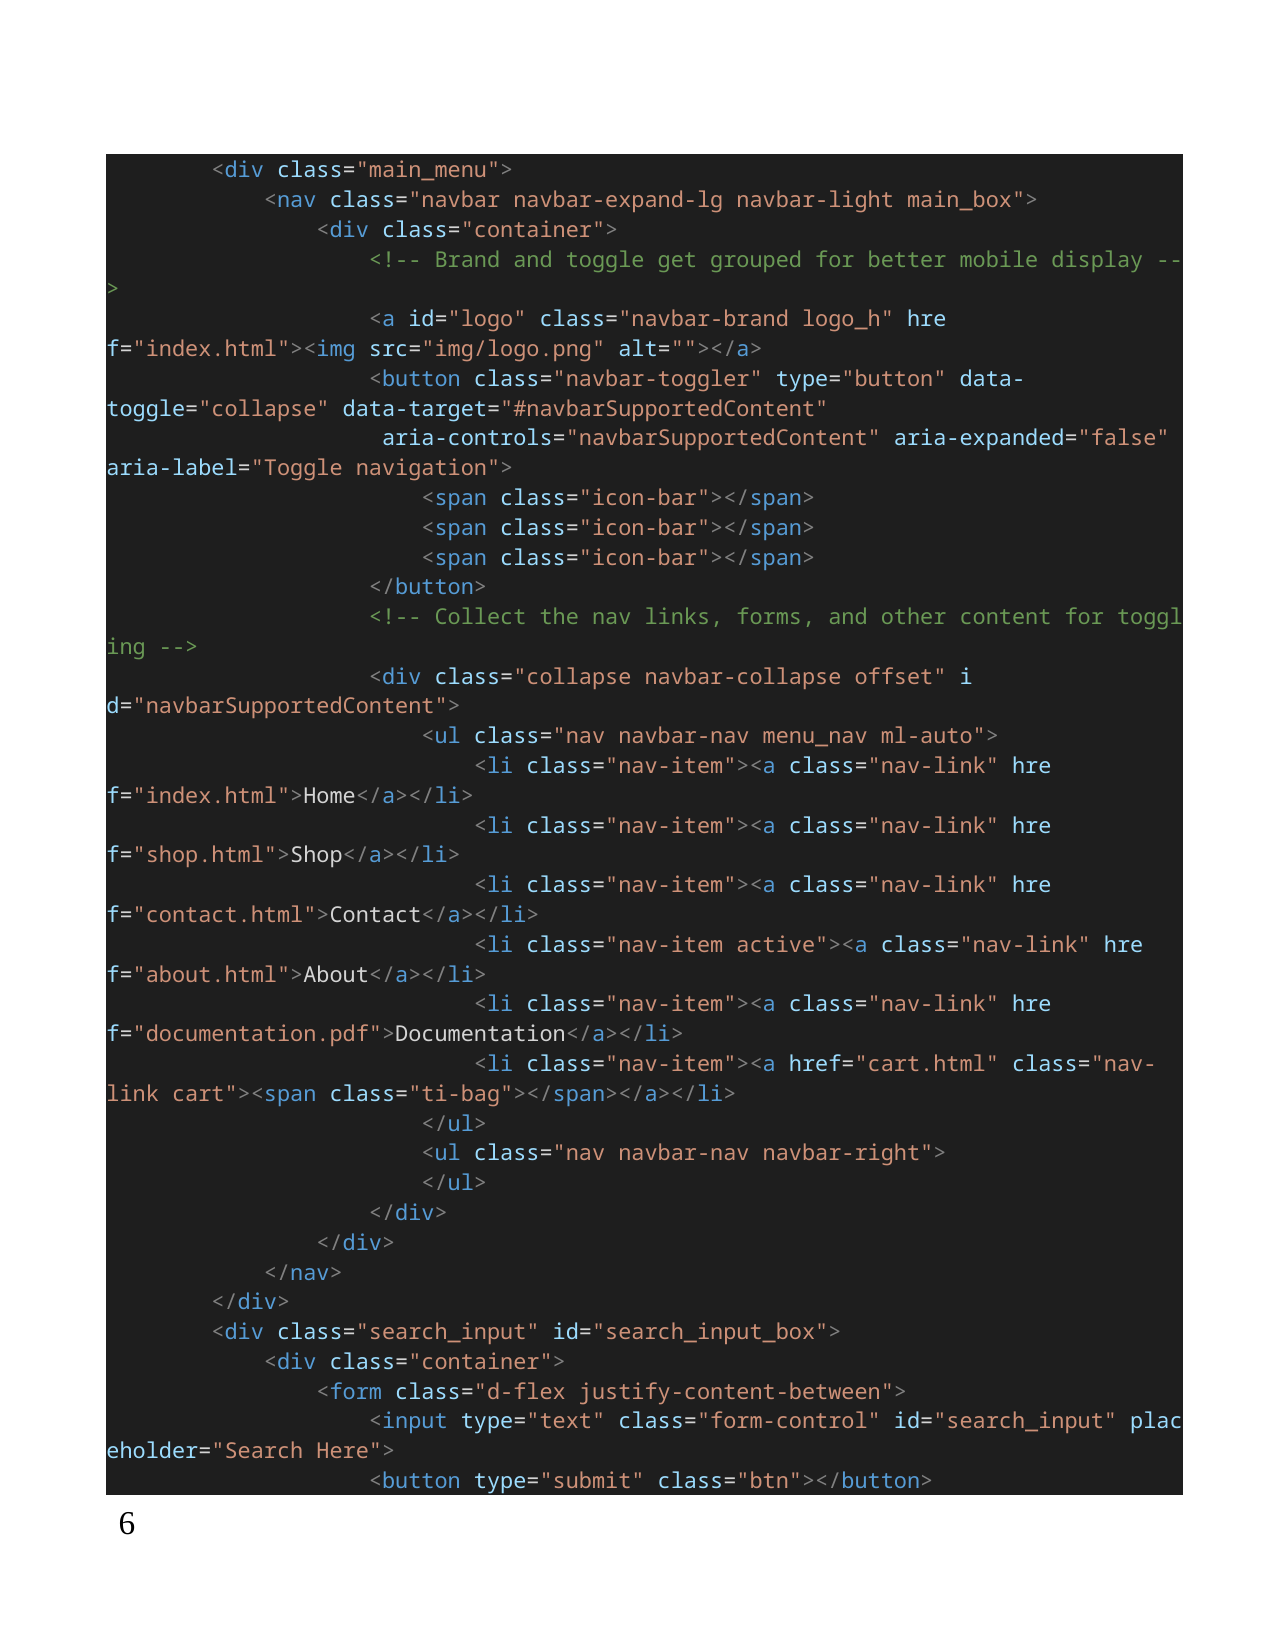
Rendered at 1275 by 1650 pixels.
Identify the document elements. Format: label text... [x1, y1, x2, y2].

text <div class="container"> [106, 214, 1183, 243]
text aria-controls="navbarSupportedContent" aria-expanded="false" aria-label="Toggle navigation"> [106, 422, 1183, 482]
text <li class="nav-item"><a class="nav-link" href="documentation.pdf">Documentation</a></li> [106, 988, 1183, 1048]
text </button> [106, 571, 1183, 601]
text <li class="nav-item"><a class="nav-link" href="shop.html">Shop</a></li> [106, 809, 1183, 869]
text <input type="text" class="form-control" id="search_input" placeholder="Search Here"> [106, 1405, 1183, 1465]
text <!-- Collect the nav links, forms, and other content for toggling --> [106, 601, 1183, 661]
text <li class="nav-item active"><a class="nav-link" href="about.html">About</a></li> [106, 929, 1183, 988]
text <div class="main_menu"> [106, 154, 1183, 184]
text <span class="icon-bar"></span> [106, 512, 1183, 541]
text <nav class="navbar navbar-expand-lg navbar-light main_box"> [106, 184, 1183, 214]
text <span class="icon-bar"></span> [106, 541, 1183, 571]
text <li class="nav-item"><a class="nav-link" href="index.html">Home</a></li> [106, 750, 1183, 809]
text <li class="nav-item"><a class="nav-link" href="contact.html">Contact</a></li> [106, 869, 1183, 929]
text <span class="icon-bar"></span> [106, 482, 1183, 512]
text <div class="search_input" id="search_input_box"> [106, 1316, 1183, 1346]
text <button class="navbar-toggler" type="button" data-toggle="collapse" data-target="#navbarSupportedContent" [106, 363, 1183, 422]
text </nav> [106, 1256, 1183, 1286]
text </ul> [106, 1167, 1183, 1197]
text <ul class="nav navbar-nav menu_nav ml-auto"> [106, 720, 1183, 750]
text </div> [106, 1286, 1183, 1316]
text <div class="container"> [106, 1346, 1183, 1376]
text <ul class="nav navbar-nav navbar-right"> [106, 1137, 1183, 1167]
text <li class="nav-item"><a href="cart.html" class="nav-link cart"><span class="ti-bag"></span></a></li> [106, 1048, 1183, 1107]
text </div> [106, 1197, 1183, 1227]
text <div class="collapse navbar-collapse offset" id="navbarSupportedContent"> [106, 661, 1183, 720]
text <!-- Brand and toggle get grouped for better mobile display --> [106, 243, 1183, 303]
text </div> [106, 1227, 1183, 1256]
text <form class="d-flex justify-content-between"> [106, 1376, 1183, 1405]
text <a id="logo" class="navbar-brand logo_h" href="index.html"><img src="img/logo.png" alt=""></a> [106, 303, 1183, 363]
text <button type="submit" class="btn"></button> [106, 1465, 1183, 1495]
text </ul> [106, 1107, 1183, 1137]
